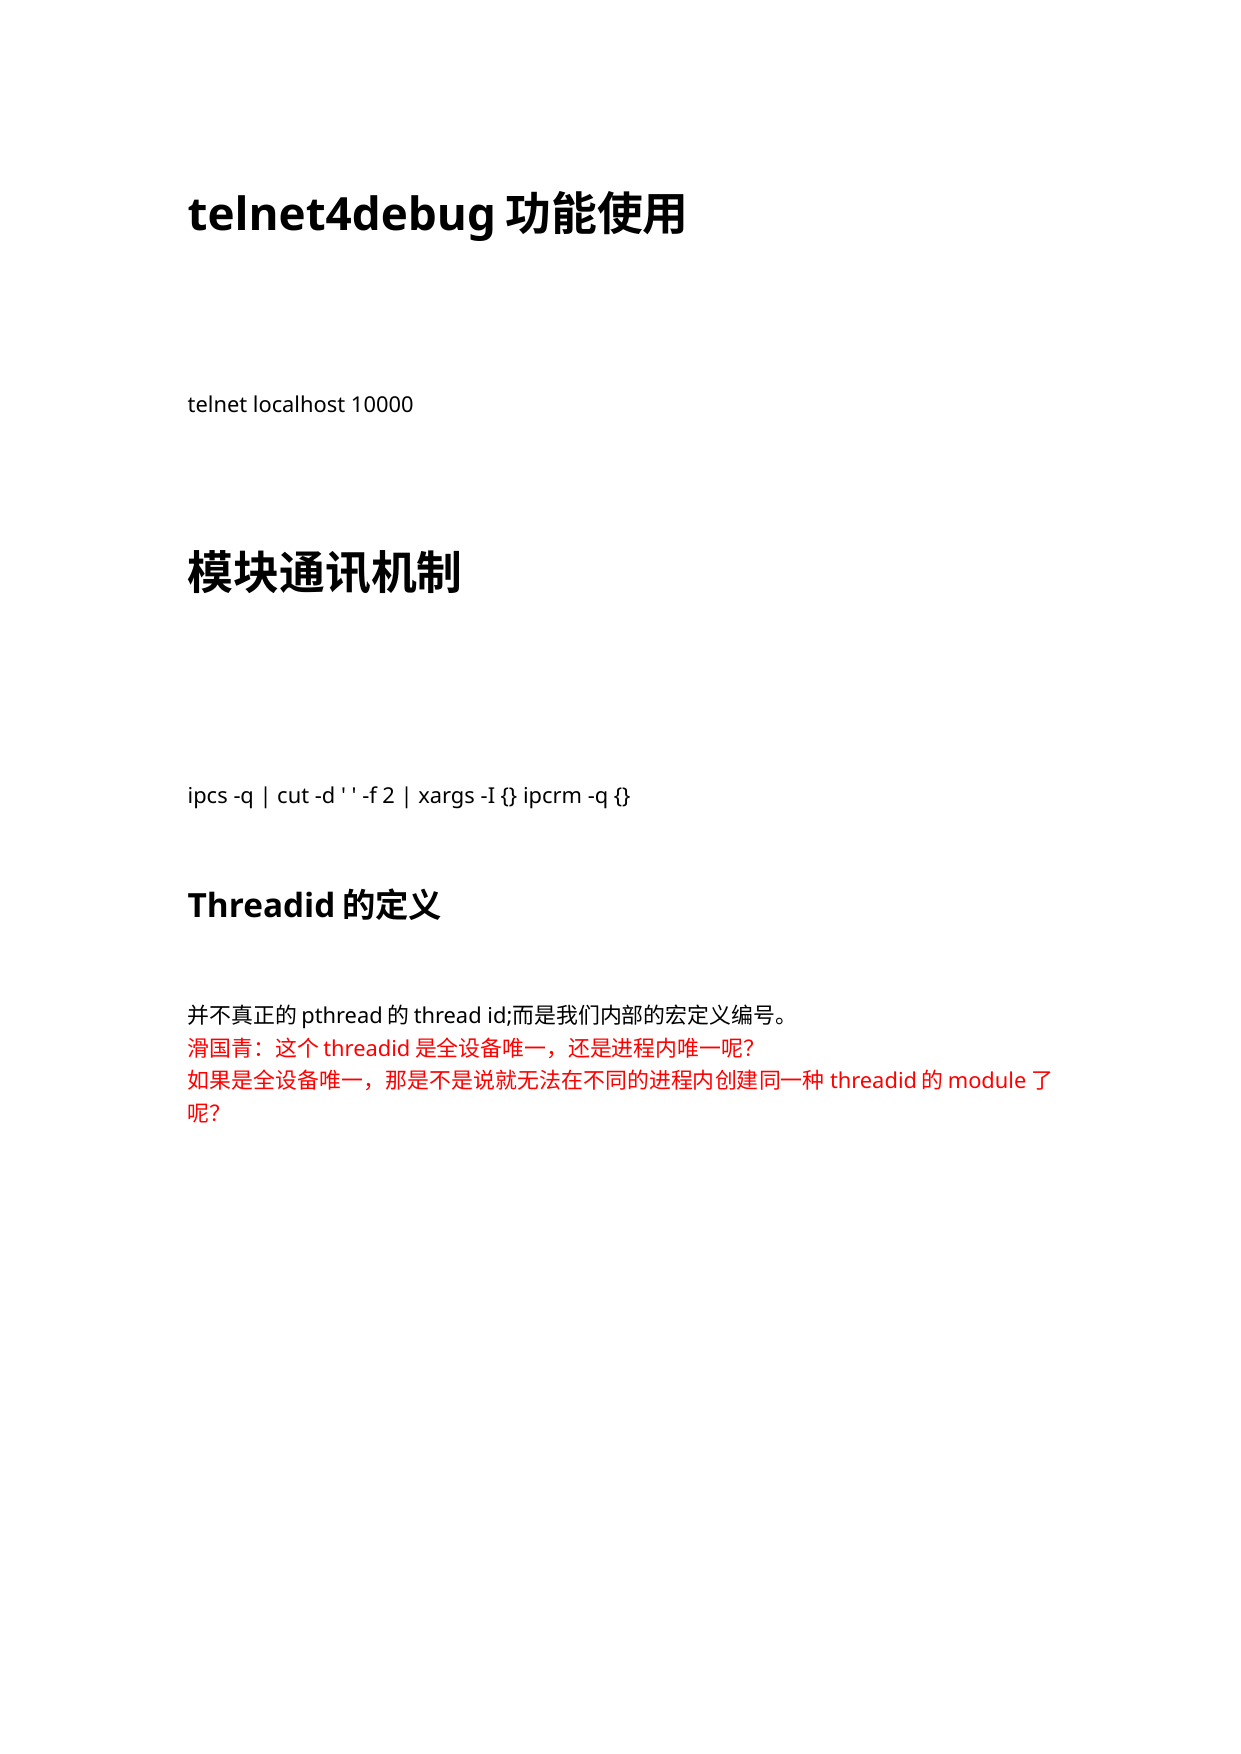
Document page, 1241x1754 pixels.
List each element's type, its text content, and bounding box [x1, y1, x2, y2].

subtitle Threadid的定义 [187, 871, 1053, 936]
text 并不真正的pthread的thread id;而是我们内部的宏定义编号。 [187, 998, 1053, 1030]
text 如果是全设备唯一，那是不是说就无法在不同的进程内创建同一种threadid的module了呢？ [187, 1063, 1053, 1128]
subtitle 模块通讯机制 [187, 521, 1053, 618]
text ipcs -q | cut -d ' ' -f 2 | xargs -I {} ipcrm -q {} [187, 778, 1053, 811]
text telnet localhost 10000 [187, 388, 1053, 420]
subtitle telnet4debug功能使用 [187, 162, 1053, 259]
text 滑国青：这个threadid是全设备唯一，还是进程内唯一呢？ [187, 1030, 1053, 1063]
